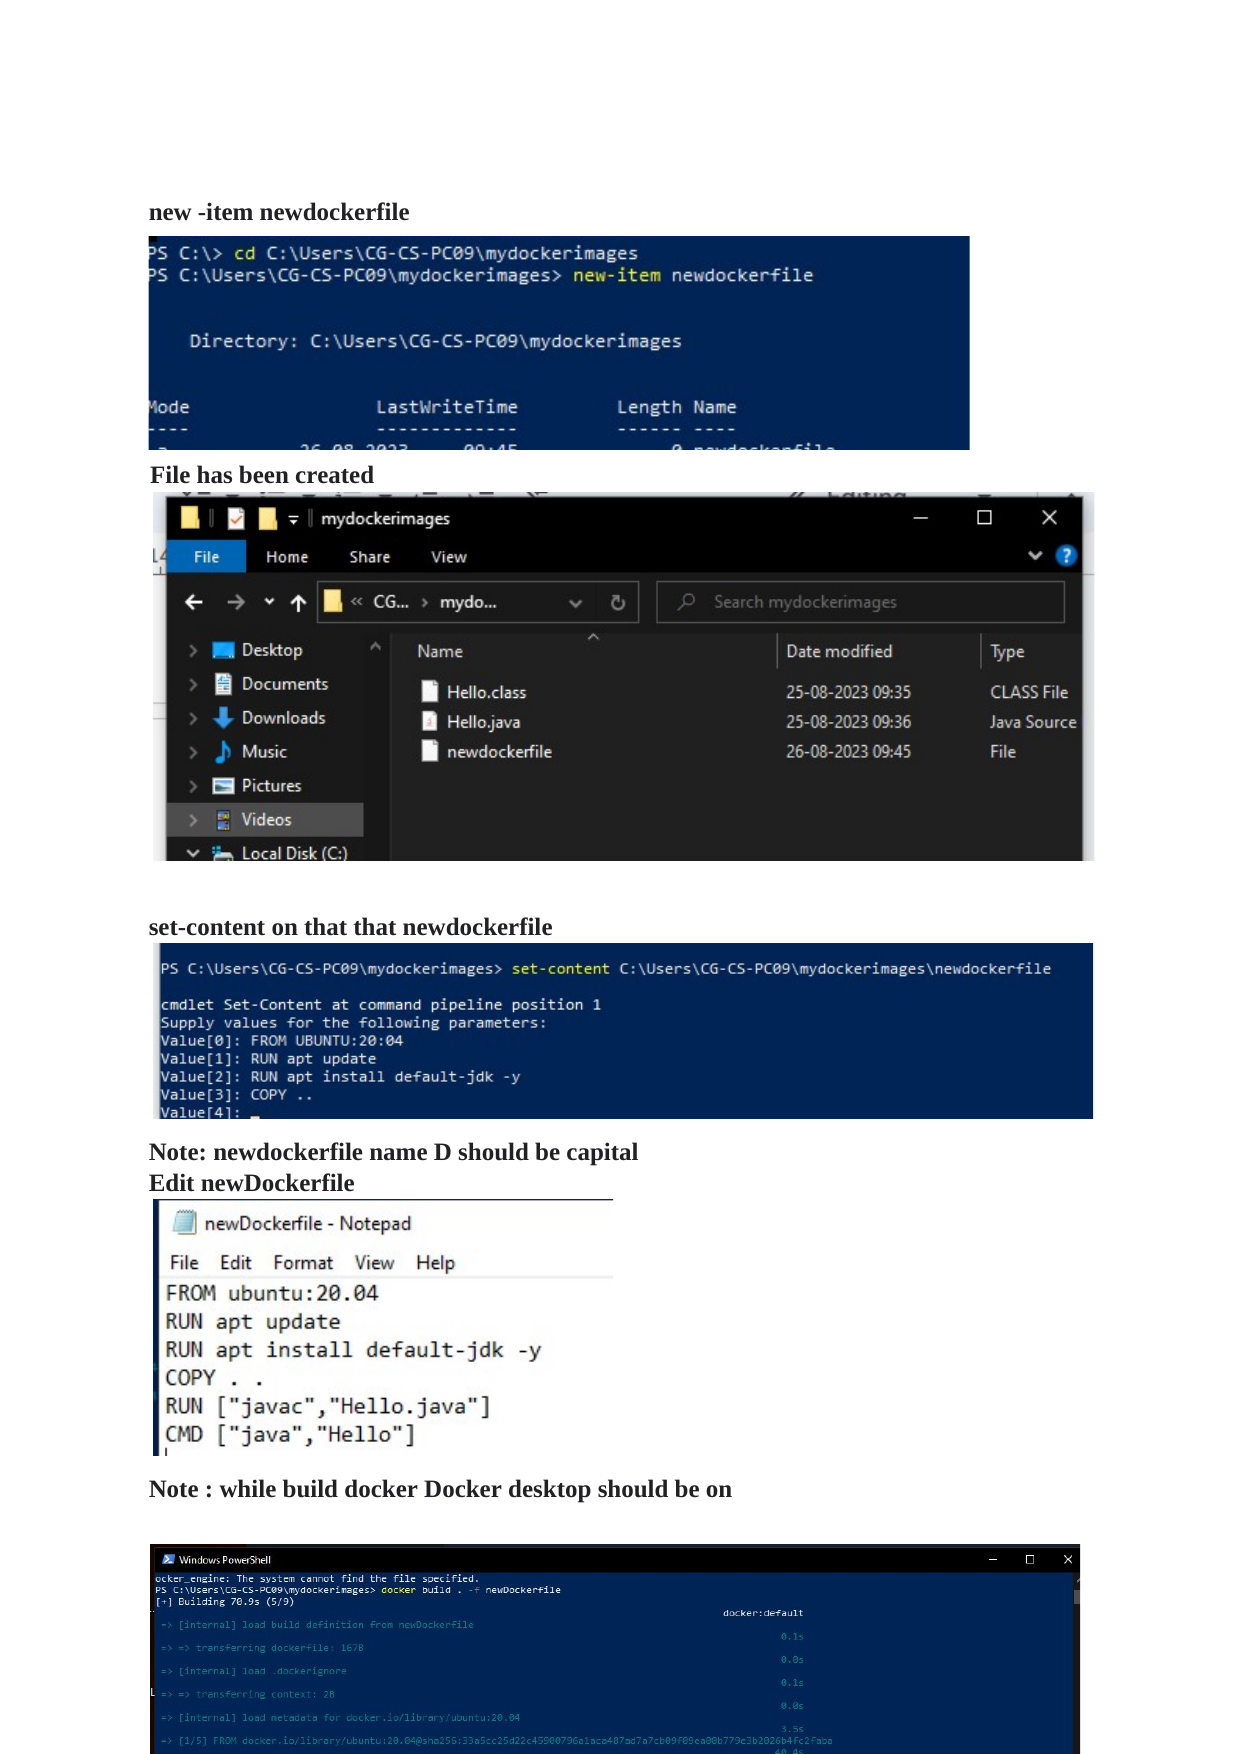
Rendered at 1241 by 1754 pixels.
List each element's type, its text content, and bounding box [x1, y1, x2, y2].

text Note : while build docker Docker desktop should be on [148, 1474, 1090, 1502]
text set-content on that that newdockerfile [148, 912, 1090, 941]
picture [153, 943, 1094, 1119]
text File has been created [150, 460, 1090, 489]
picture [150, 1544, 1081, 1754]
text new -item newdockerfile [148, 197, 1090, 225]
text Edit newDockerfile [148, 1168, 1090, 1197]
picture [153, 1199, 614, 1456]
picture [153, 492, 1095, 861]
text Note: newdockerfile name D should be capital [148, 1137, 1090, 1165]
picture [148, 236, 970, 450]
